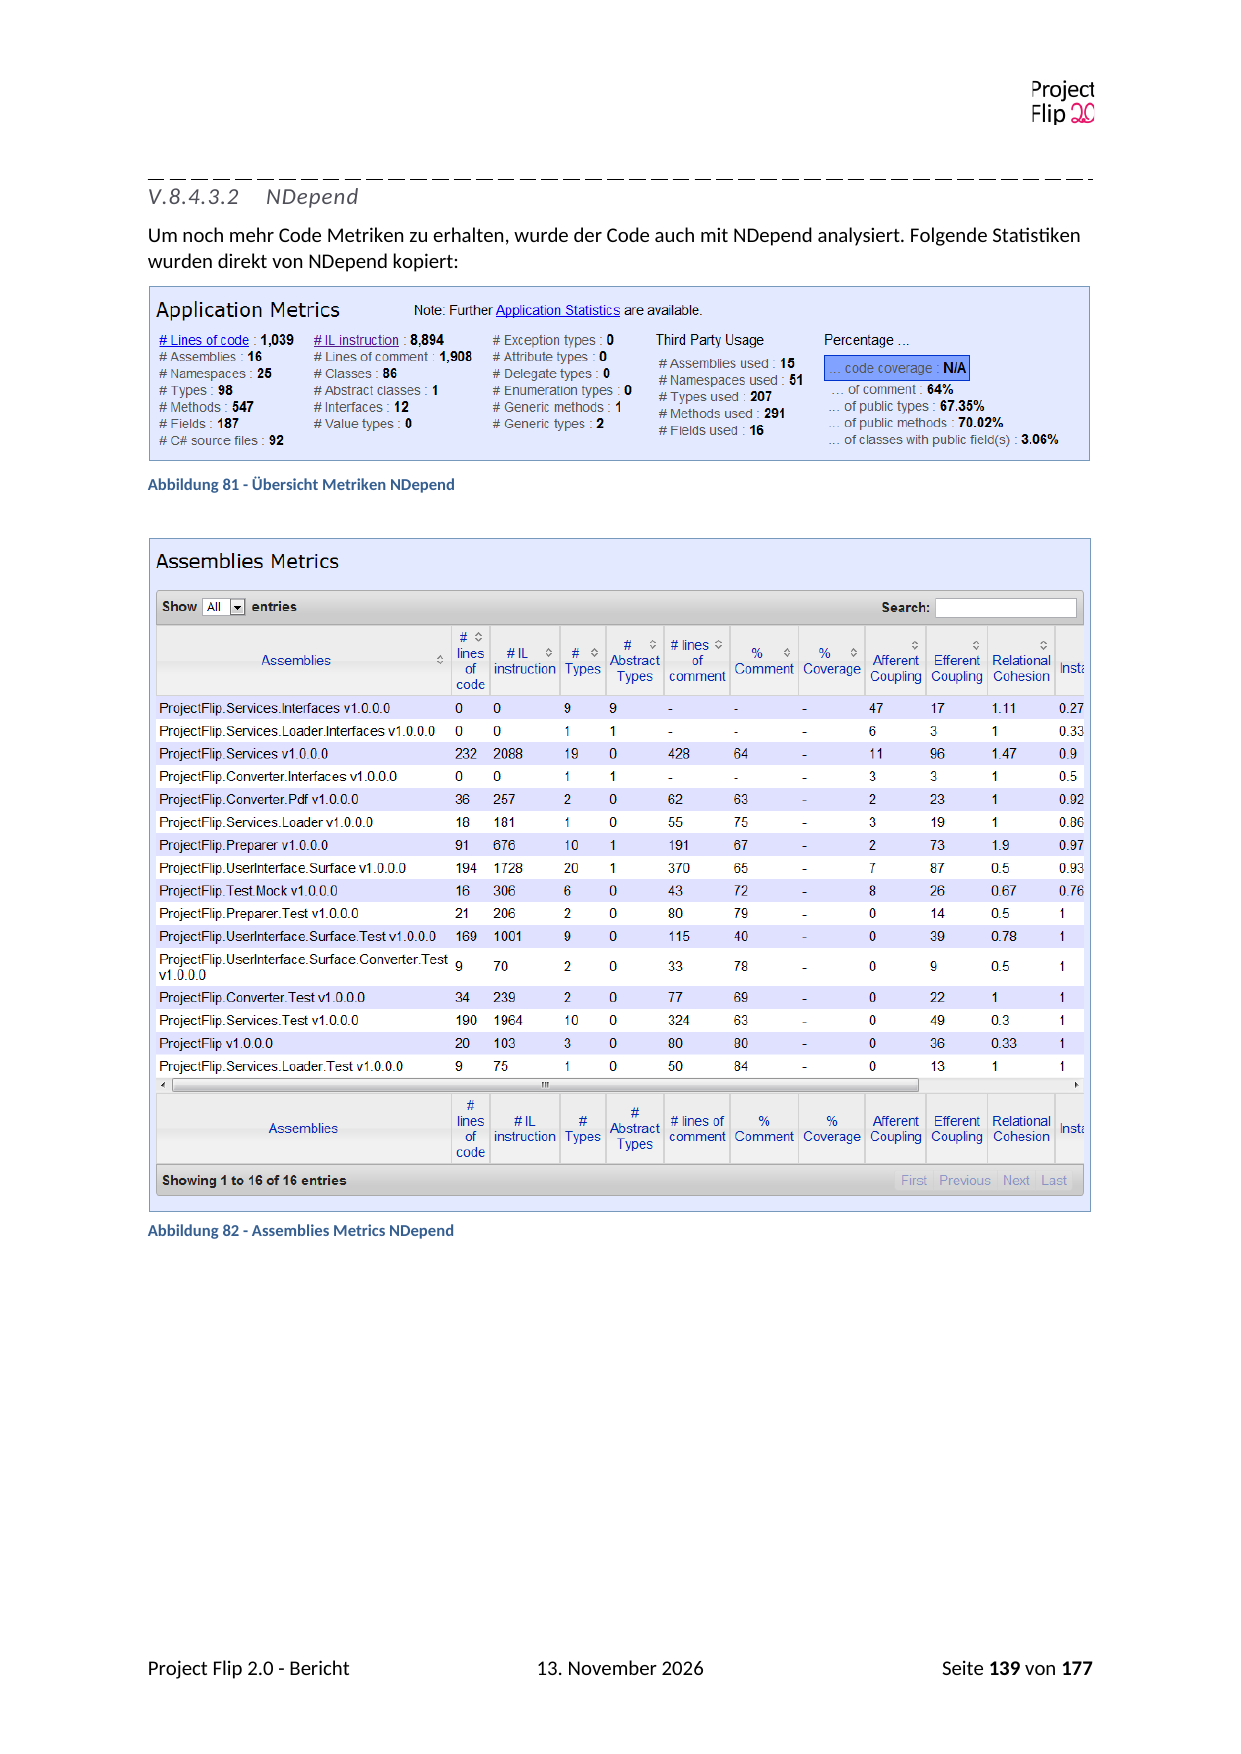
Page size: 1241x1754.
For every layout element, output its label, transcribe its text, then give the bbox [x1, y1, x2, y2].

text Um noch mehr Code Metriken zu erhalten, wurde der Code auch mit NDepend analysiert. Folgende Statistiken wurden direkt von NDepend kopiert: [148, 222, 1093, 273]
picture [147, 536, 1093, 1213]
text Abbildung 81 - Übersicht Metriken NDepend [148, 474, 1093, 494]
picture [1081, 79, 1097, 124]
picture [147, 281, 1093, 466]
text Abbildung 82 - Assemblies Metrics NDepend [148, 1221, 1093, 1241]
subtitle NDepend [148, 179, 1093, 210]
